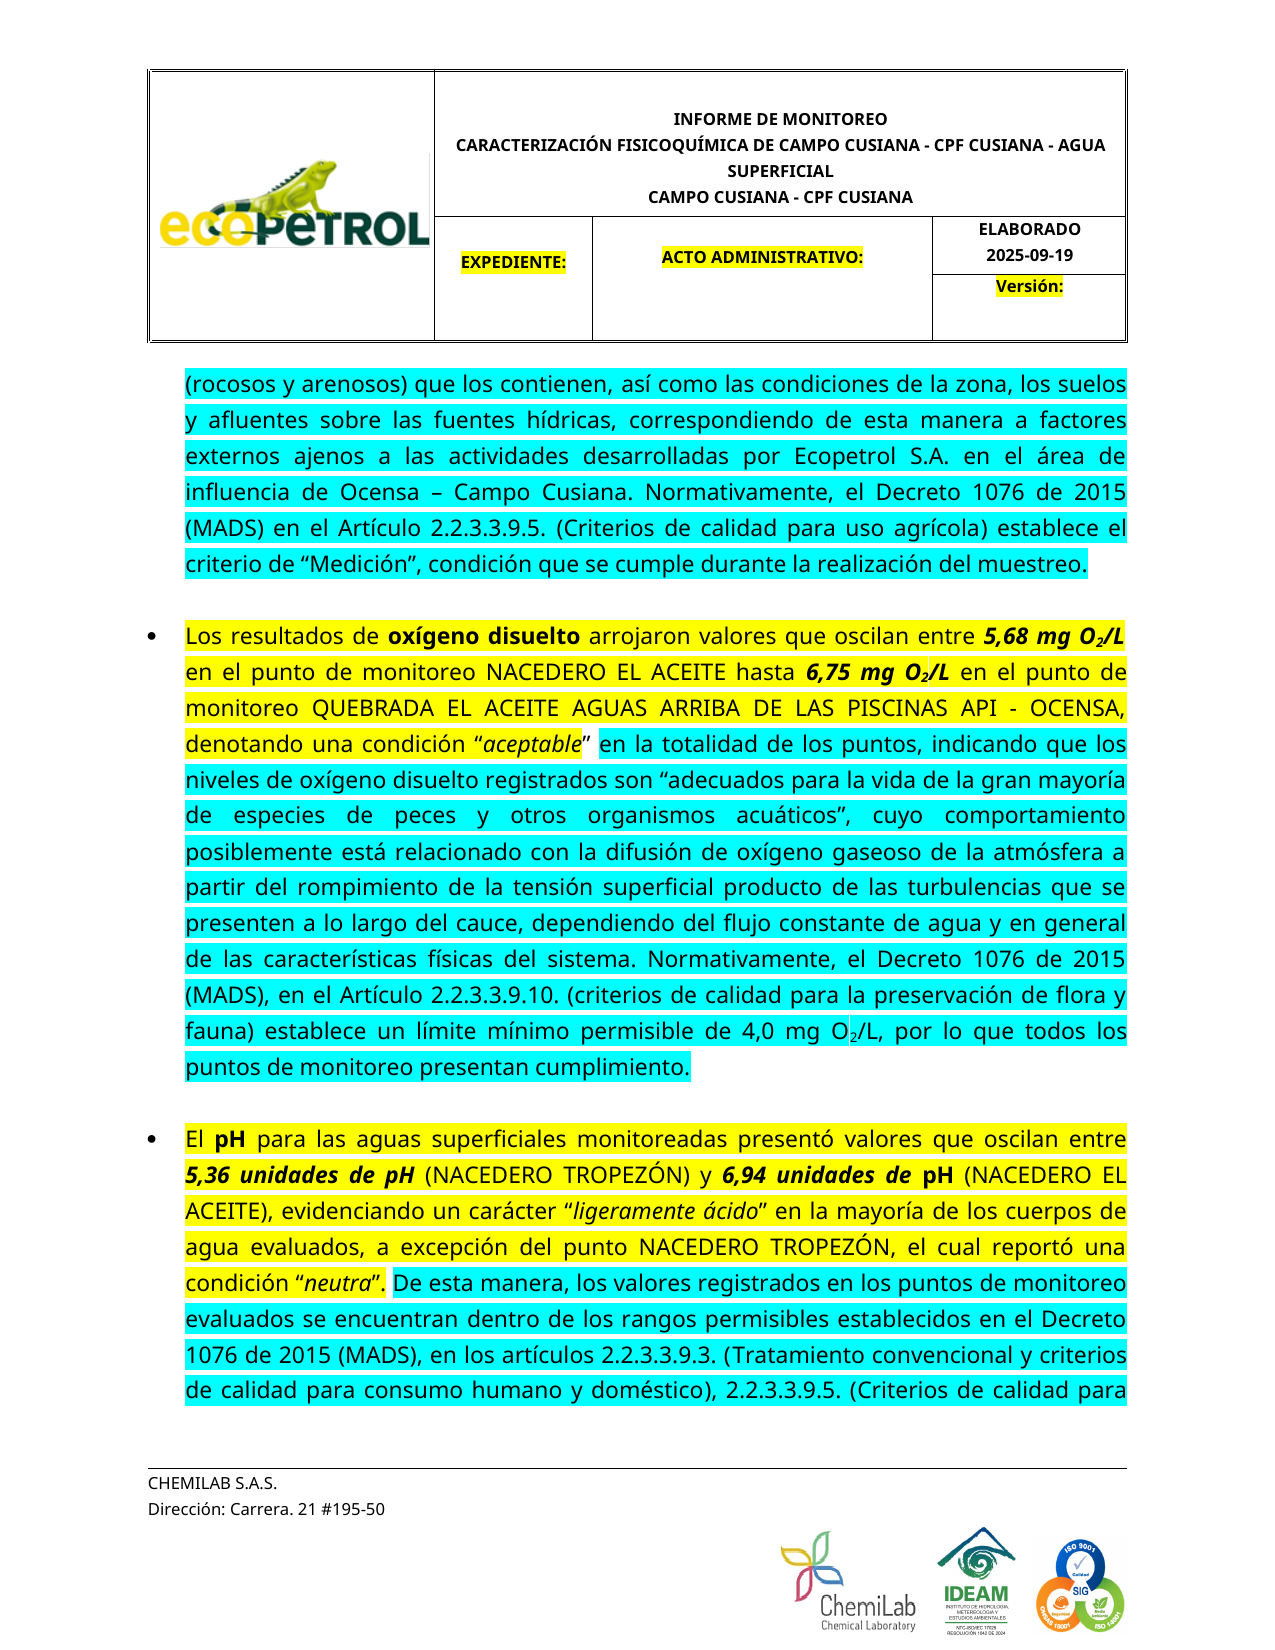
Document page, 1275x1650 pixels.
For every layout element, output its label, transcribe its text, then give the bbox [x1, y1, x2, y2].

picture [1032, 1534, 1128, 1636]
picture [159, 153, 432, 250]
list Los resultados de oxígeno disuelto arrojaron valores que oscilan entre 5,68 mg O2/L en el punto de monitoreo NACEDERO EL ACEITE hasta 6,75 mg O2/L en el punto de monitoreo QUEBRADA EL ACEITE AGUAS ARRIBA DE LAS PISCINAS API - OCENSA, denotando una condición “aceptable” en la totalidad de los puntos, indicando que los niveles de oxígeno disuelto registrados son “adecuados para la vida de la gran mayoría de especies de peces y otros organismos acuáticos”, cuyo comportamiento posiblemente está relacionado con la difusión de oxígeno gaseoso de la atmósfera a partir del rompimiento de la tensión superficial producto de las turbulencias que se presenten a lo largo del cauce, dependiendo del flujo constante de agua y en general de las características físicas del sistema. Normativamente, el Decreto 1076 de 2015 (MADS), en el Artículo 2.2.3.3.9.10. (criterios de calidad para la preservación de flora y fauna) establece un límite mínimo permisible de 4,0 mg O2/L, por lo que todos los puntos de monitoreo presentan cumplimiento. [148, 620, 1127, 1082]
picture [775, 1523, 1024, 1647]
